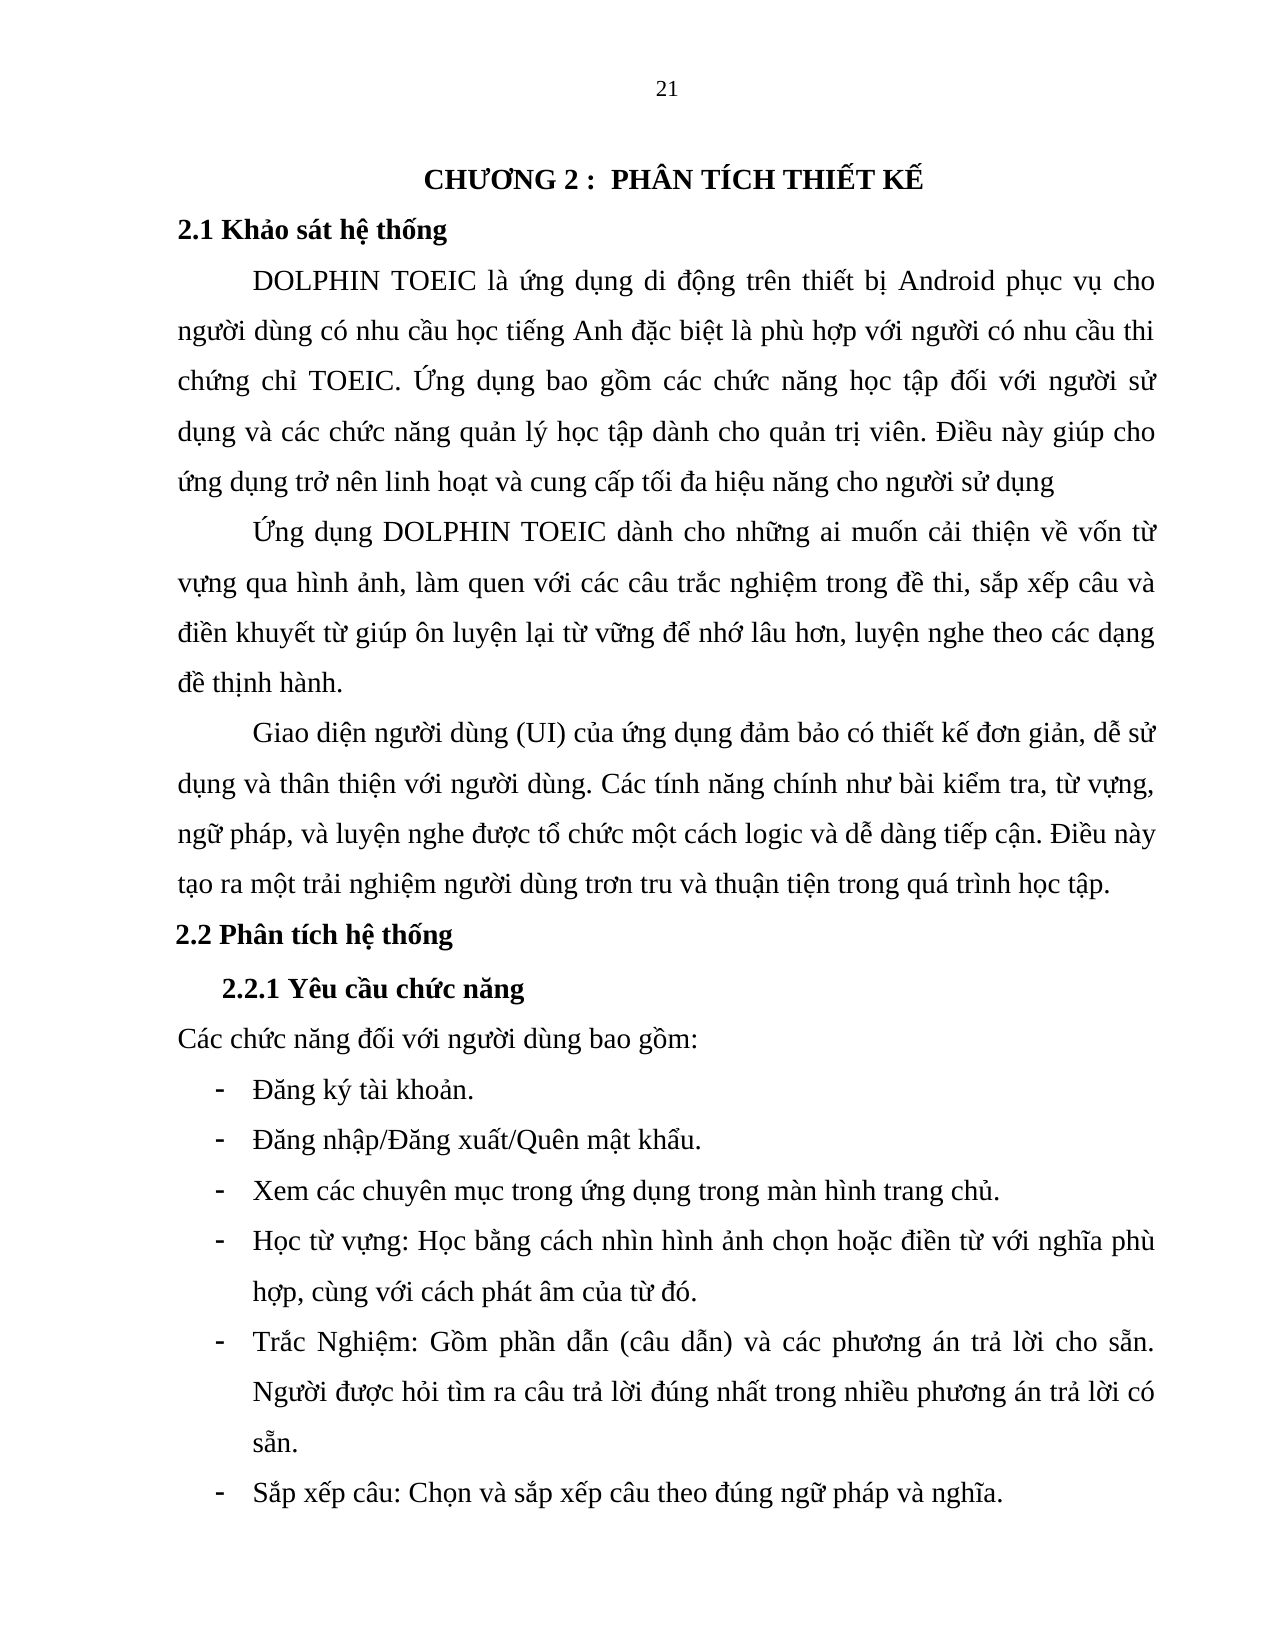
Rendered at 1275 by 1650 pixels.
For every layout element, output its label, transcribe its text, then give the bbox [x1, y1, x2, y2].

text CHƯƠNG 2 : PHÂN TÍCH THIẾT KẾ [356, 162, 991, 196]
subtitle 2.2 Phân tích hệ thống [175, 917, 1157, 950]
subtitle 2.1 Khảo sát hệ thống [177, 212, 1157, 246]
text DOLPHIN TOEIC là ứng dụng di động trên thiết bị Android phục vụ cho người dùng có nhu cầu học tiếng Anh đặc biệt là phù hợp với người có nhu cầu thi chứng chỉ TOEIC. Ứng dụng bao gồm các chức năng học tập đối với người sử dụng và các chức năng quản lý học tập dành cho quản trị viên. Điều này giúp cho ứng dụng trở nên linh hoạt và cung cấp tối đa hiệu năng cho người sử dụng [177, 263, 1157, 498]
list Sắp xếp câu: Chọn và sắp xếp câu theo đúng ngữ pháp và nghĩa. [215, 1475, 1157, 1509]
list Đăng ký tài khoản. [215, 1072, 1157, 1106]
text Giao diện người dùng (UI) của ứng dụng đảm bảo có thiết kế đơn giản, dễ sử dụng và thân thiện với người dùng. Các tính năng chính như bài kiểm tra, từ vựng, ngữ pháp, và luyện nghe được tổ chức một cách logic và dễ dàng tiếp cận. Điều này tạo ra một trải nghiệm người dùng trơn tru và thuận tiện trong quá trình học tập. [177, 716, 1157, 900]
list Trắc Nghiệm: Gồm phần dẫn (câu dẫn) và các phương án trả lời cho sẵn. Người được hỏi tìm ra câu trả lời đúng nhất trong nhiều phương án trả lời có sẵn. [215, 1324, 1157, 1458]
list Đăng nhập/Đăng xuất/Quên mật khẩu. [215, 1122, 1157, 1156]
list Xem các chuyên mục trong ứng dụng trong màn hình trang chủ. [215, 1173, 1157, 1206]
text Các chức năng đối với người dùng bao gồm: [177, 1022, 1157, 1055]
text Ứng dụng DOLPHIN TOEIC dành cho những ai muốn cải thiện về vốn từ vựng qua hình ảnh, làm quen với các câu trắc nghiệm trong đề thi, sắp xếp câu và điền khuyết từ giúp ôn luyện lại từ vững để nhớ lâu hơn, luyện nghe theo các dạng đề thịnh hành. [177, 514, 1157, 699]
list Học từ vựng: Học bằng cách nhìn hình ảnh chọn hoặc điền từ với nghĩa phù hợp, cùng với cách phát âm của từ đó. [215, 1223, 1157, 1307]
subtitle 2.2.1 Yêu cầu chức năng [222, 971, 1157, 1005]
